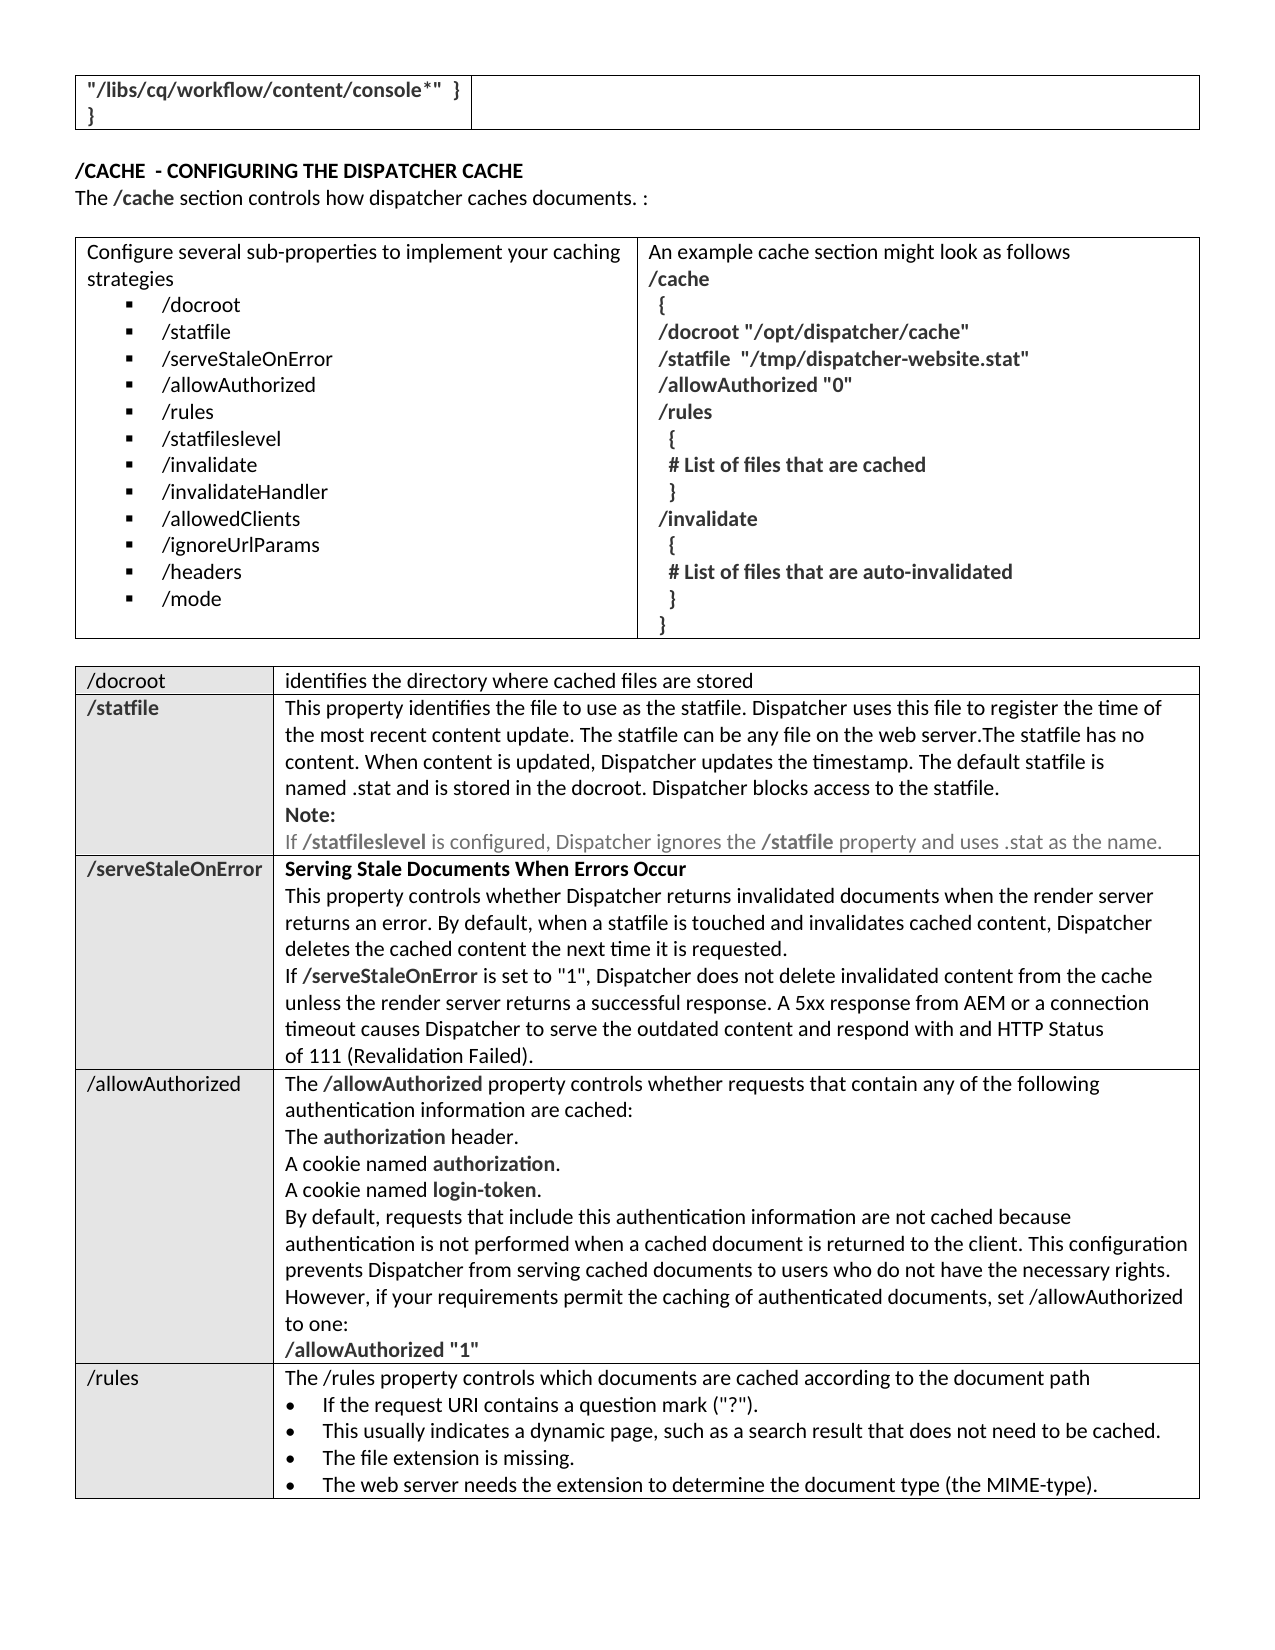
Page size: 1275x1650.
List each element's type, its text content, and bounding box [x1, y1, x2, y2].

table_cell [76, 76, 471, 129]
text The /cache section controls how dispatcher caches documents. : [75, 184, 1200, 210]
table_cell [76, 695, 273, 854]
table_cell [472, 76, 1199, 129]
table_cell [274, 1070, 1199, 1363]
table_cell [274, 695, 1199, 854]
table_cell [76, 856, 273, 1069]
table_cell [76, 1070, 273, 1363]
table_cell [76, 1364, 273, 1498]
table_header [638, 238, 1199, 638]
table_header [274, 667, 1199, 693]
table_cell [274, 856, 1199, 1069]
text /CACHE - CONFIGURING THE DISPATCHER CACHE [75, 157, 1200, 184]
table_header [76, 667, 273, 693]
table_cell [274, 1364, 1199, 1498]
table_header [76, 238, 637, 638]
